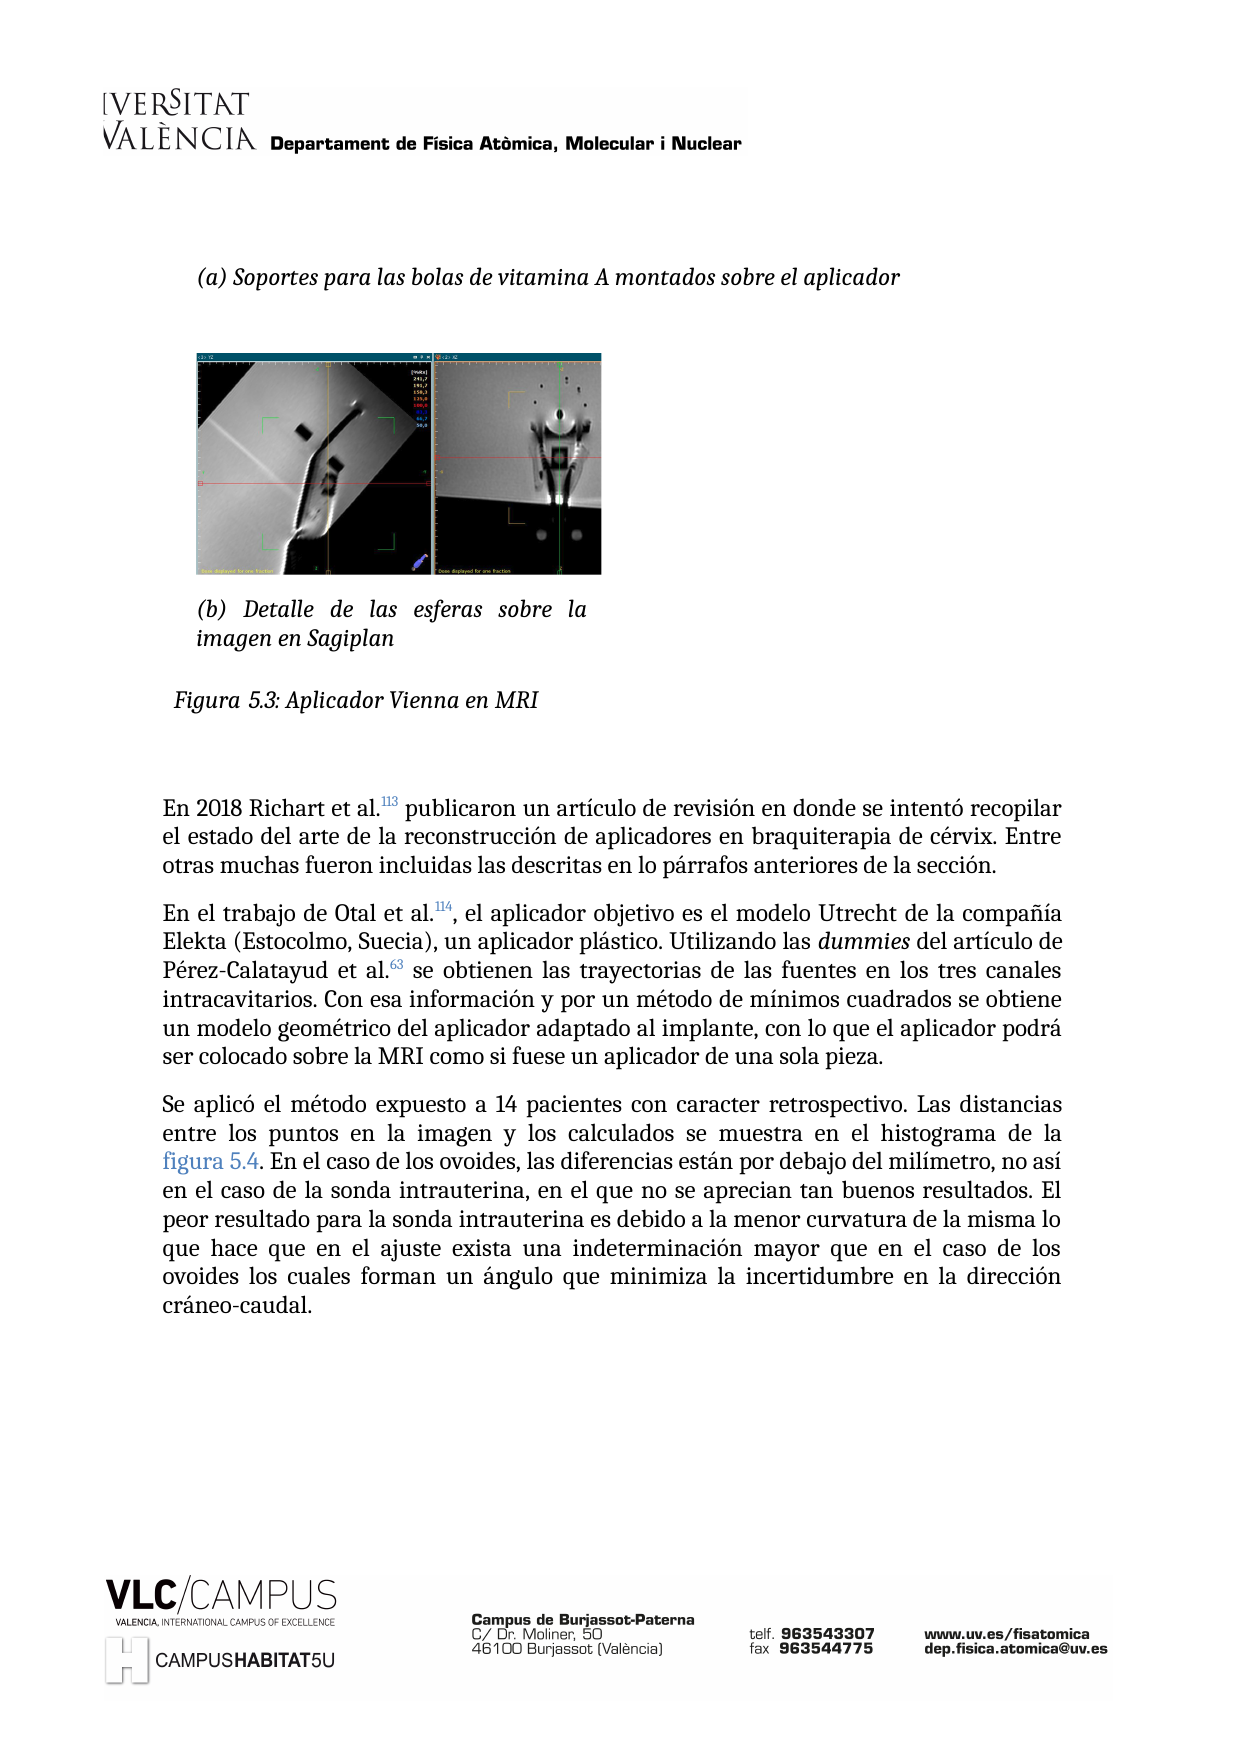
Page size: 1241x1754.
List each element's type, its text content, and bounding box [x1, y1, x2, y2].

text En el trabajo de et al.114, el aplicador objetivo es el modelo Utrecht de la compañía Elekta (Estocolmo, Suecia), un aplicador plástico. Utilizando las dummies del artículo de Pérez-Calatayud et al.63 se obtienen las trayectorias de las fuentes en los tres canales intracavitarios. Con esa información y por un método de mínimos cuadrados se obtiene un modelo geométrico del aplicador adaptado al implante, con lo que el aplicador podrá ser colocado sobre la MRI como si fuese un aplicador de una sola pieza. [162, 898, 1063, 1071]
picture [196, 360, 602, 575]
picture [433, 353, 440, 359]
picture [103, 87, 748, 156]
text En 2018 Richart et al.113 publicaron un artículo de revisión en donde se intentó recopilar el estado del arte de la reconstrucción de aplicadores en braquiterapia de cérvix. Entre otras muchas fueron incluidas las descritas en lo párrafos anteriores de la sección. [162, 793, 1063, 880]
text Se aplicó el método expuesto a 14 pacientes con caracter retrospectivo. Las distancias entre los puntos en la imagen y los calculados se muestra en el histograma de la figura 5.4. En el caso de los ovoides, las diferencias están por debajo del milímetro, no así en el caso de la sonda intrauterina, en el que no se aprecian tan buenos resultados. El peor resultado para la sonda intrauterina es debido a la menor curvatura de la misma lo que hace que en el ajuste exista una indeterminación mayor que en el caso de los ovoides los cuales forman un ángulo que minimiza la incertidumbre en la dirección cráneo-caudal. [162, 1090, 1063, 1320]
table_header Figura 5.3: Aplicador Vienna en MRI [163, 242, 1063, 727]
picture [103, 1575, 1113, 1701]
